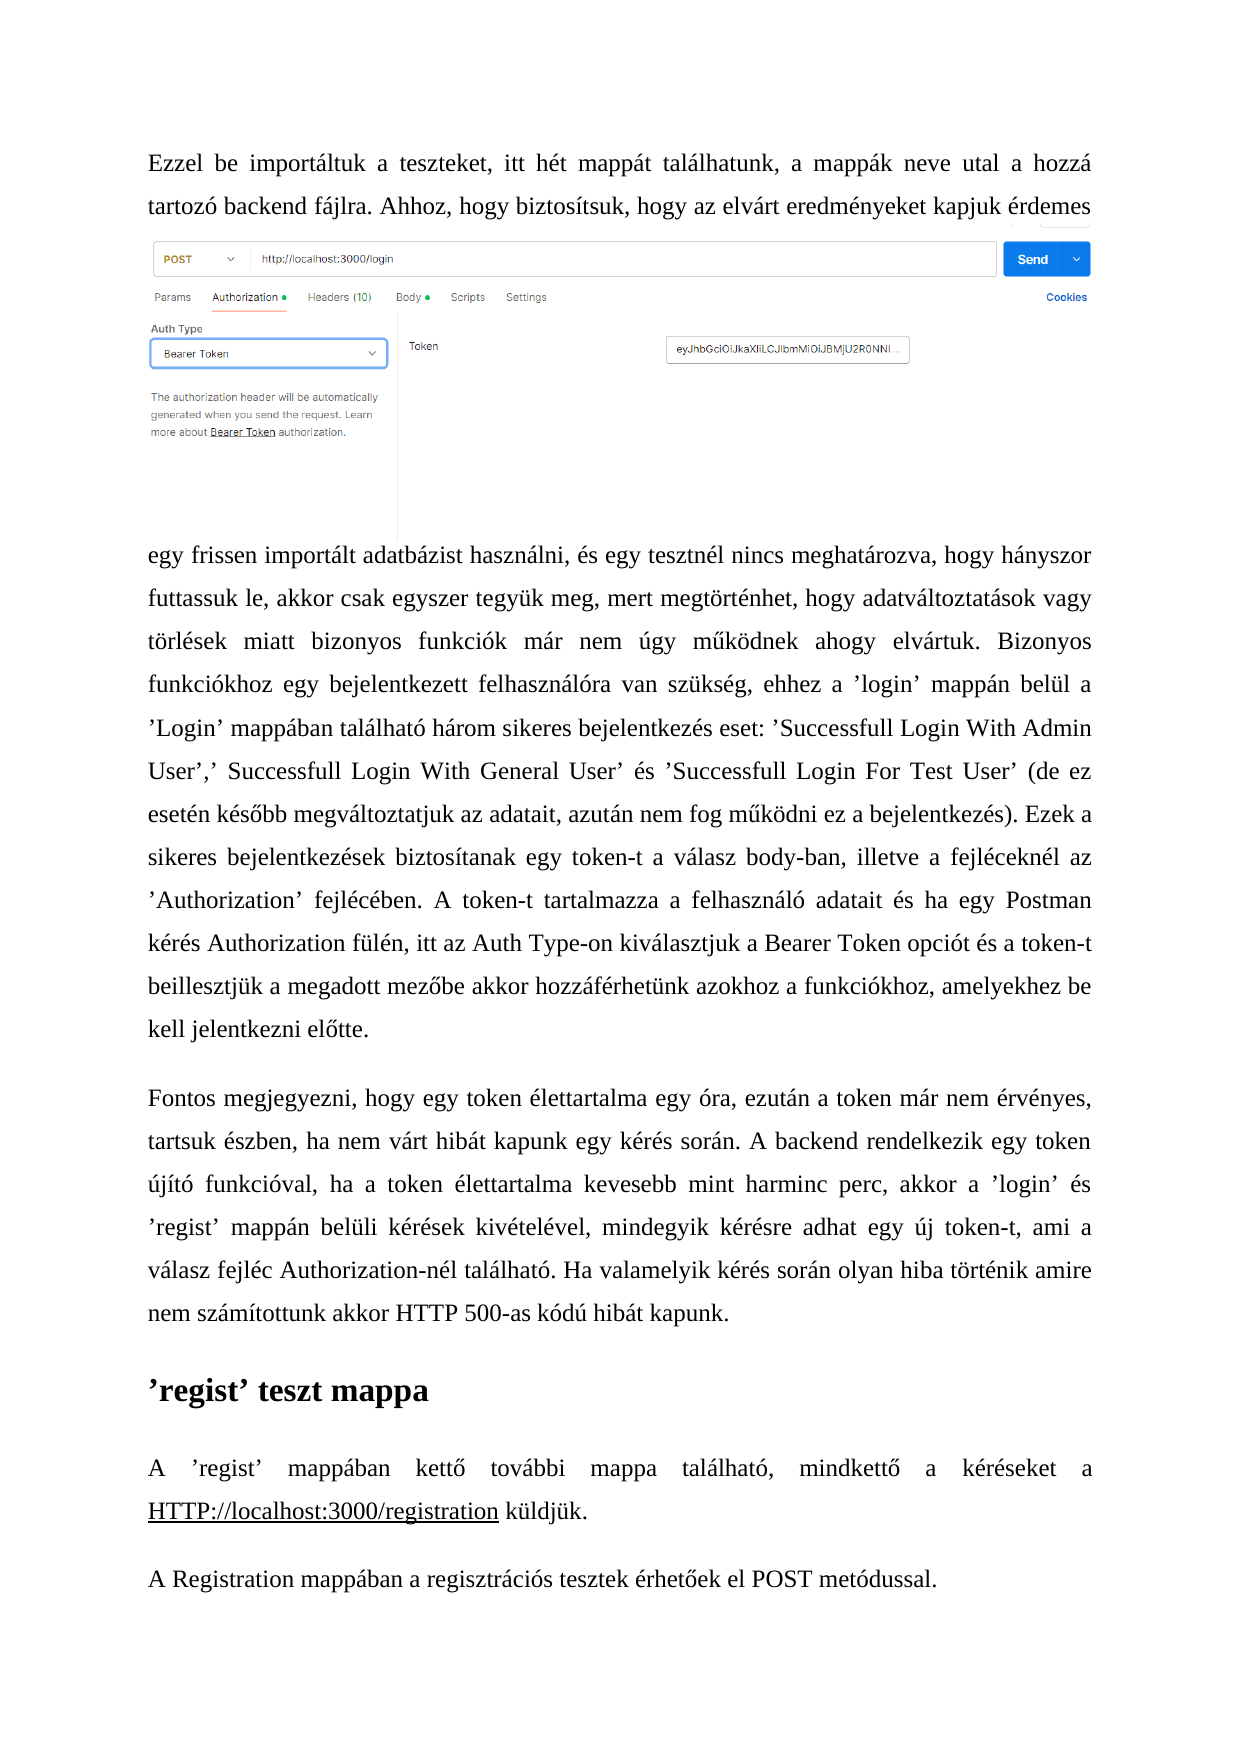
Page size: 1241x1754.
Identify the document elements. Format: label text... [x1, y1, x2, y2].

text A ’regist’ mappában kettő további mappa található, mindkettő a kéréseket a HTTP://localhost:3000/registration küldjük. [148, 1453, 1093, 1525]
text Fontos megjegyezni, hogy egy token élettartalma egy óra, ezután a token már nem érvényes, tartsuk észben, ha nem várt hibát kapunk egy kérés során. A backend rendelkezik egy token újító funkcióval, ha a token élettartalma kevesebb mint harminc perc, akkor a ’login’ és ’regist’ mappán belüli kérések kivételével, mindegyik kérésre adhat egy új token-t, ami a válasz fejléc Authorization-nél található. Ha valamelyik kérés során olyan hiba történik amire nem számítottunk akkor HTTP 500-as kódú hibát kapunk. [148, 1083, 1093, 1327]
text Ezzel be importáltuk a teszteket, itt hét mappát találhatunk, a mappák neve utal a hozzá tartozó backend fájlra. Ahhoz, hogy biztosítsuk, hogy az elvárt eredményeket kapjuk érdemes egy frissen importált adatbázist használni, és egy tesztnél nincs meghatározva, hogy hányszor futtassuk le, akkor csak egyszer tegyük meg, mert megtörténhet, hogy adatváltoztatások vagy törlések miatt bizonyos funkciók már nem úgy működnek ahogy elvártuk. Bizonyos funkciókhoz egy bejelentkezett felhasználóra van szükség, ehhez a ’login’ mappán belül a ’Login’ mappában található három sikeres bejelentkezés eset: ’Successfull Login With Admin User’,’ Successfull Login With General User’ és ’Successfull Login For Test User’ (de ez esetén később megváltoztatjuk az adatait, azután nem fog működni ez a bejelentkezés). Ezek a sikeres bejelentkezések biztosítanak egy token-t a válasz body-ban, illetve a fejléceknél az ’Authorization’ fejlécében. A token-t tartalmazza a felhasználó adatait és ha egy Postman kérés Authorization fülén, itt az Auth Type-on kiválasztjuk a Bearer Token opciót és a token-t beillesztjük a megadott mezőbe akkor hozzáférhetünk azokhoz a funkciókhoz, amelyekhez be kell jelentkezni előtte. [148, 541, 1093, 1043]
picture [147, 223, 1093, 541]
subtitle ’regist’ teszt mappa [148, 1371, 1093, 1409]
text A Registration mappában a regisztrációs tesztek érhetőek el POST metódussal. [148, 1564, 1093, 1593]
